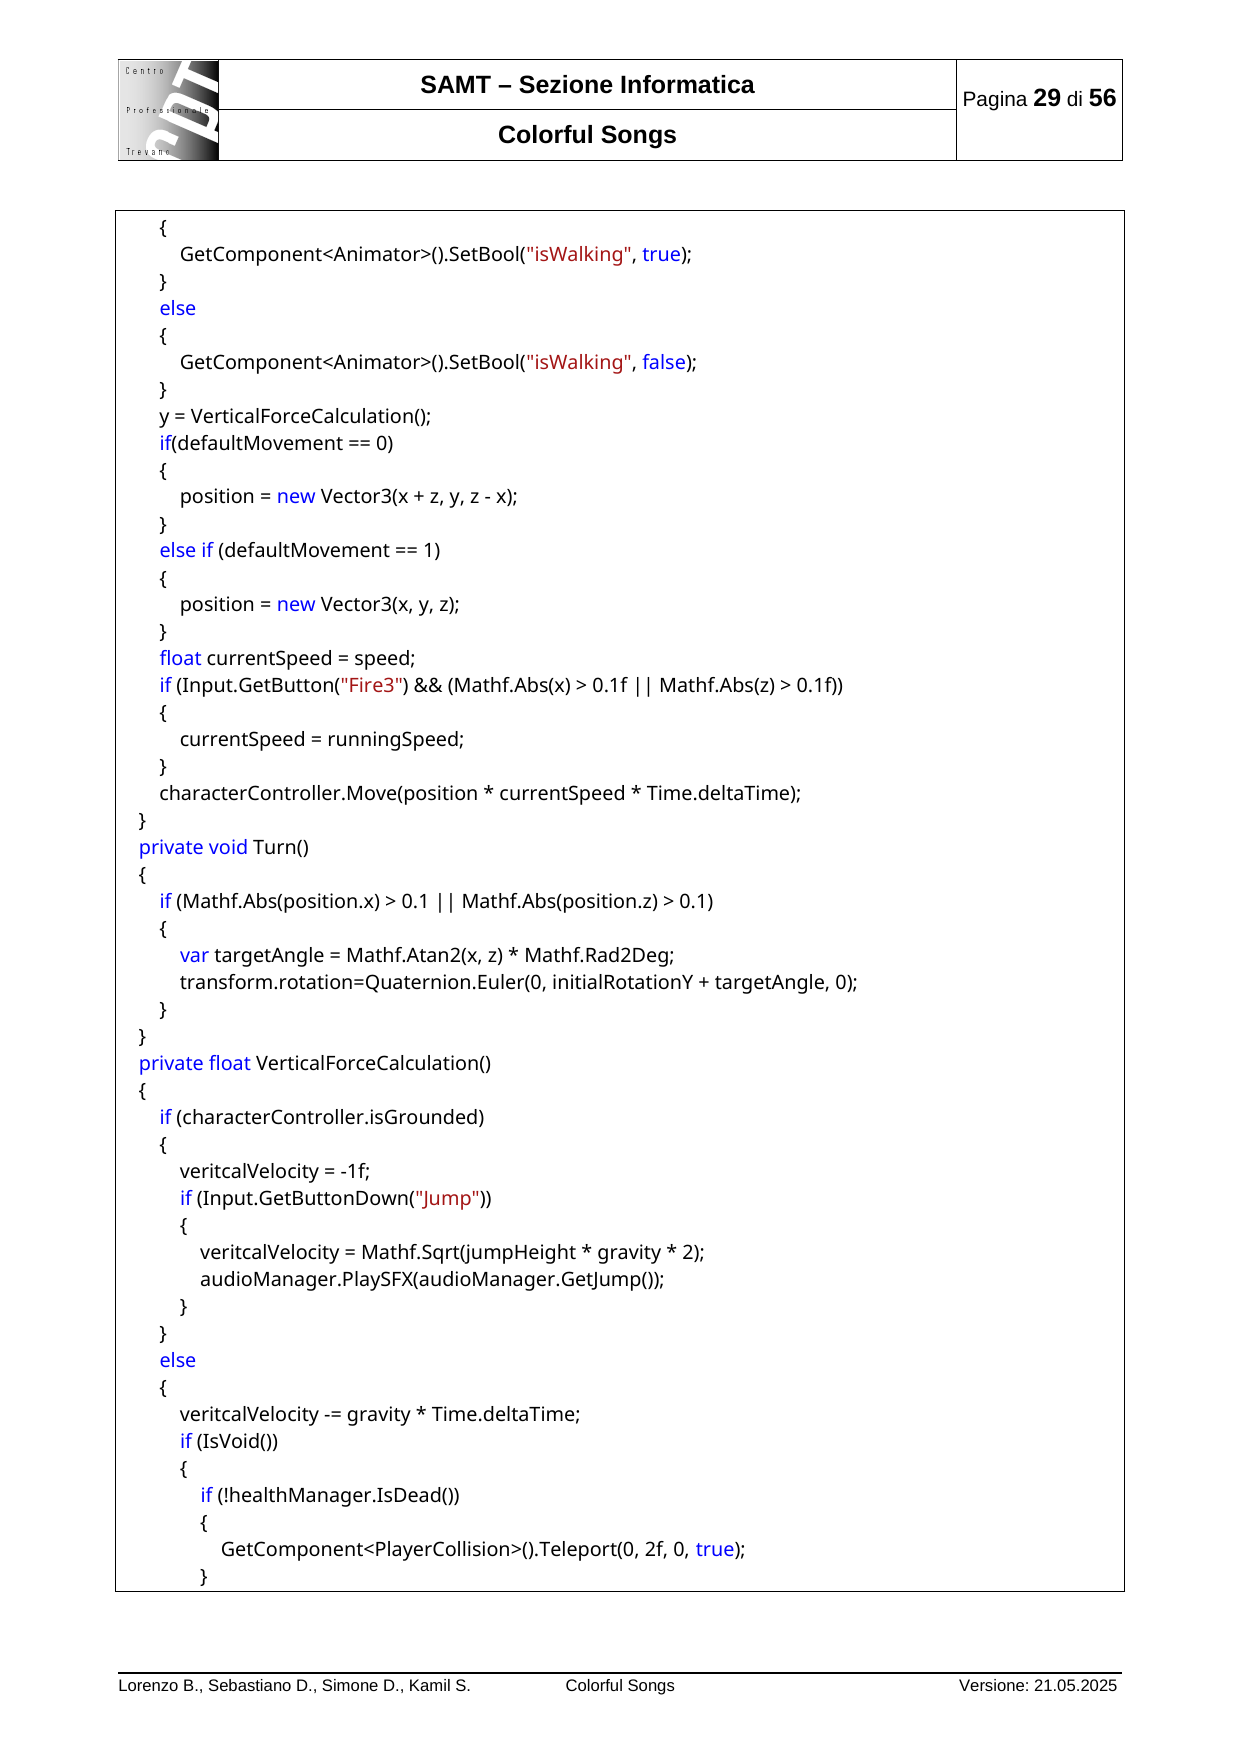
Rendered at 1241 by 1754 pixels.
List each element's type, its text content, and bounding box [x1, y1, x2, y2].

text transform.rotation=Quaternion.Euler(0, initialRotationY + targetAngle, 0); [118, 968, 1122, 995]
text { [118, 699, 1122, 726]
text } [118, 1319, 1122, 1346]
text characterController.Move(position * currentSpeed * Time.deltaTime); [118, 779, 1122, 807]
text { [118, 564, 1122, 591]
text veritcalVelocity = Mathf.Sqrt(jumpHeight * gravity * 2); [118, 1238, 1122, 1265]
text } [118, 753, 1122, 779]
text if (IsVoid()) [118, 1427, 1122, 1454]
text { [118, 1130, 1122, 1157]
text if(defaultMovement == 0) [118, 429, 1122, 456]
text position = new Vector3(x, y, z); [118, 591, 1122, 618]
text if (Input.GetButton("Fire3") && (Mathf.Abs(x) > 0.1f || Mathf.Abs(z) > 0.1f)) [118, 672, 1122, 699]
text private void Turn() [118, 833, 1122, 861]
text } [118, 510, 1122, 537]
text } [118, 1292, 1122, 1319]
text } [118, 807, 1122, 833]
text position = new Vector3(x + z, y, z - x); [118, 483, 1122, 510]
text { [118, 456, 1122, 483]
text { [116, 211, 1124, 240]
text GetComponent<Animator>().SetBool("isWalking", true); [118, 240, 1122, 267]
text } [116, 1559, 1124, 1591]
text GetComponent<Animator>().SetBool("isWalking", false); [118, 348, 1122, 375]
text else [118, 294, 1122, 321]
text float currentSpeed = speed; [118, 645, 1122, 672]
text var targetAngle = Mathf.Atan2(x, z) * Mathf.Rad2Deg; [118, 941, 1122, 968]
text { [118, 1454, 1122, 1481]
text } [118, 995, 1122, 1022]
text { [118, 1211, 1122, 1238]
picture [118, 60, 219, 160]
text { [118, 1508, 1122, 1535]
text } [118, 267, 1122, 294]
text if (Mathf.Abs(position.x) > 0.1 || Mathf.Abs(position.z) > 0.1) [118, 887, 1122, 914]
text { [118, 861, 1122, 887]
text } [118, 375, 1122, 402]
text { [118, 914, 1122, 941]
text private float VerticalForceCalculation() [118, 1049, 1122, 1076]
text { [118, 321, 1122, 348]
text } [118, 618, 1122, 645]
text if (characterController.isGrounded) [118, 1103, 1122, 1130]
text if (Input.GetButtonDown("Jump")) [118, 1184, 1122, 1211]
text } [118, 1022, 1122, 1049]
text currentSpeed = runningSpeed; [118, 726, 1122, 753]
text if (!healthManager.IsDead()) [118, 1481, 1122, 1508]
text GetComponent<PlayerCollision>().Teleport(0, 2f, 0, true); [118, 1535, 1122, 1559]
text { [118, 1373, 1122, 1400]
text audioManager.PlaySFX(audioManager.GetJump()); [118, 1265, 1122, 1292]
text else if (defaultMovement == 1) [118, 537, 1122, 564]
text y = VerticalForceCalculation(); [118, 402, 1122, 429]
text veritcalVelocity -= gravity * Time.deltaTime; [118, 1400, 1122, 1427]
text { [118, 1076, 1122, 1103]
text veritcalVelocity = -1f; [118, 1157, 1122, 1184]
text else [118, 1346, 1122, 1373]
